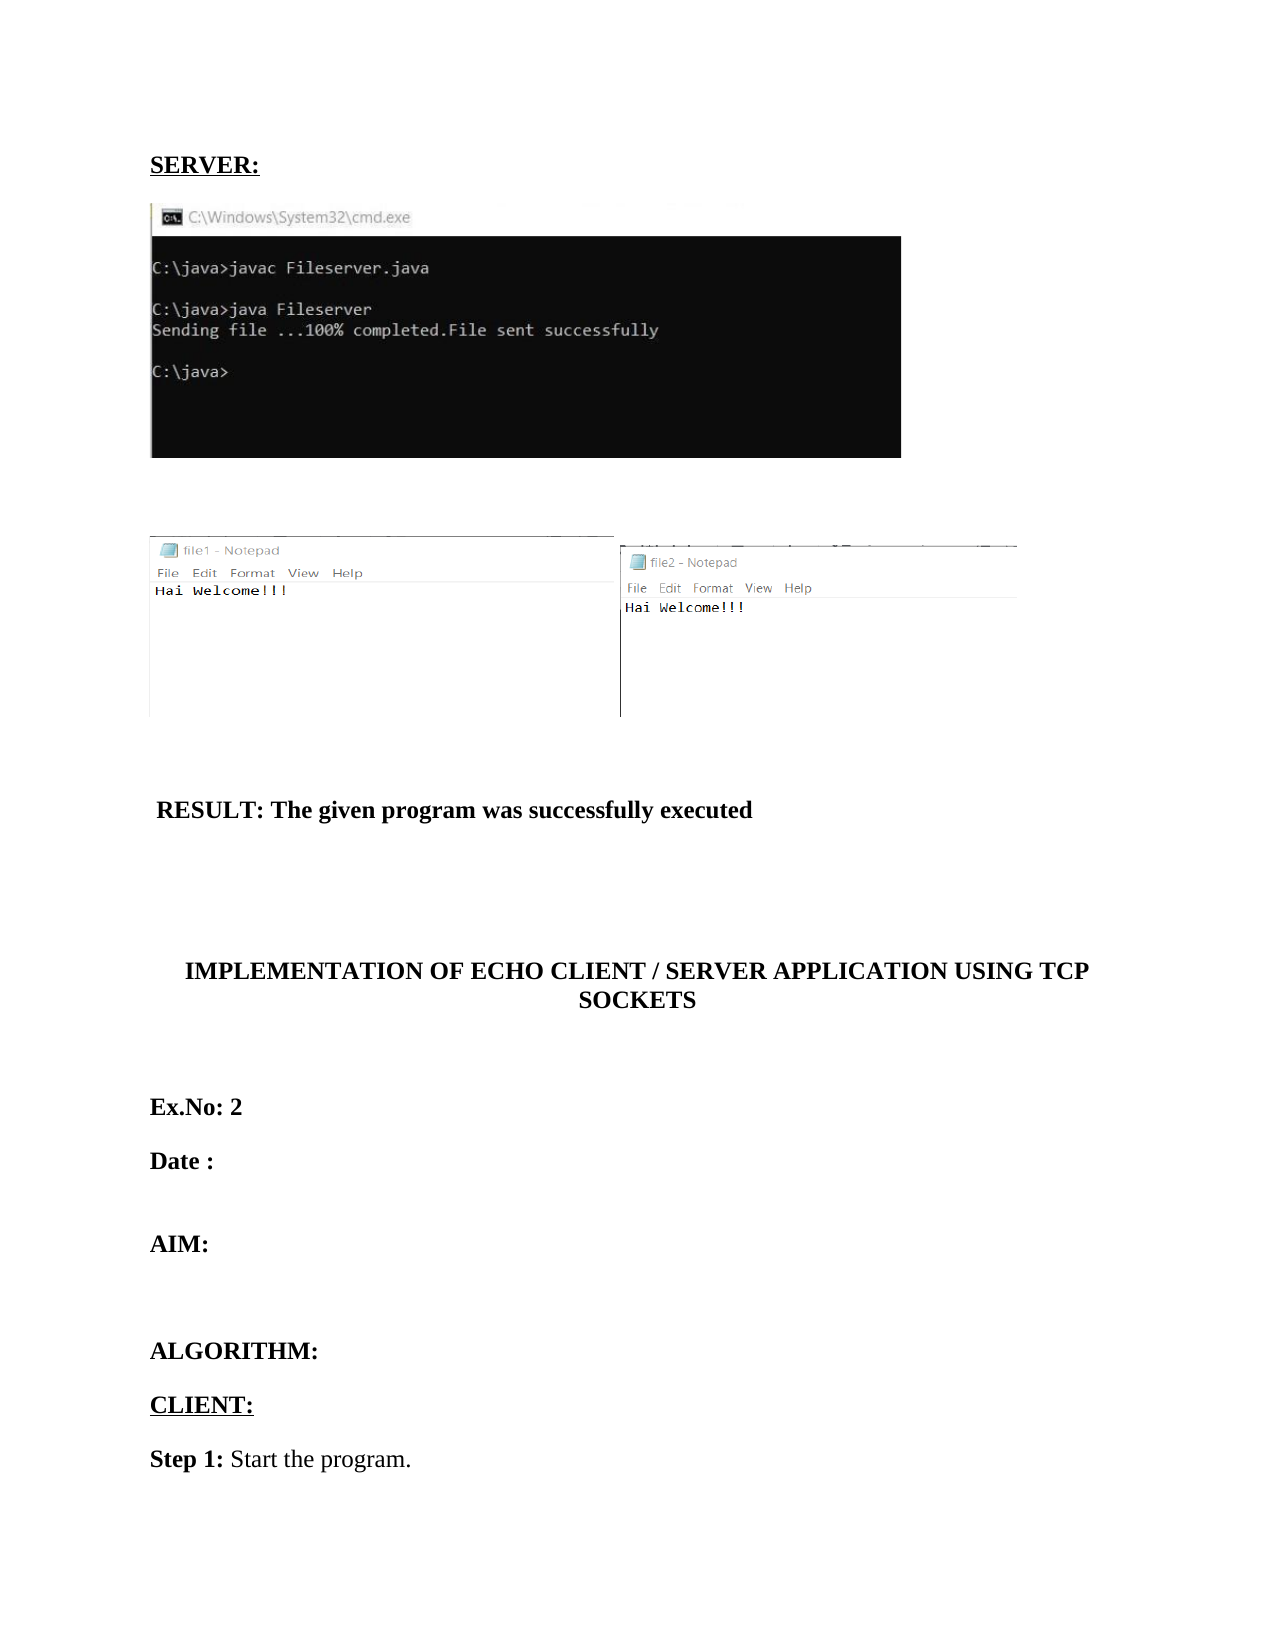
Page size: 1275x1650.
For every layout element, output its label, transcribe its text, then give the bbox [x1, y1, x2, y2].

text Ex.No: 2 [149, 1092, 1125, 1121]
text AIM: [149, 1229, 1125, 1257]
text CLIENT: [149, 1390, 1125, 1419]
text SERVER: [150, 150, 1125, 179]
text IMPLEMENTATION OF ECHO CLIENT / SERVER APPLICATION USING TCP SOCKETS [149, 956, 1125, 1014]
text RESULT: The given program was successfully executed [150, 795, 1125, 824]
picture [149, 536, 614, 717]
text Date : [149, 1146, 1038, 1175]
text ALGORITHM: [149, 1336, 1125, 1365]
picture [149, 203, 902, 458]
text Step 1: Start the program. [149, 1444, 1125, 1472]
picture [620, 545, 1017, 717]
